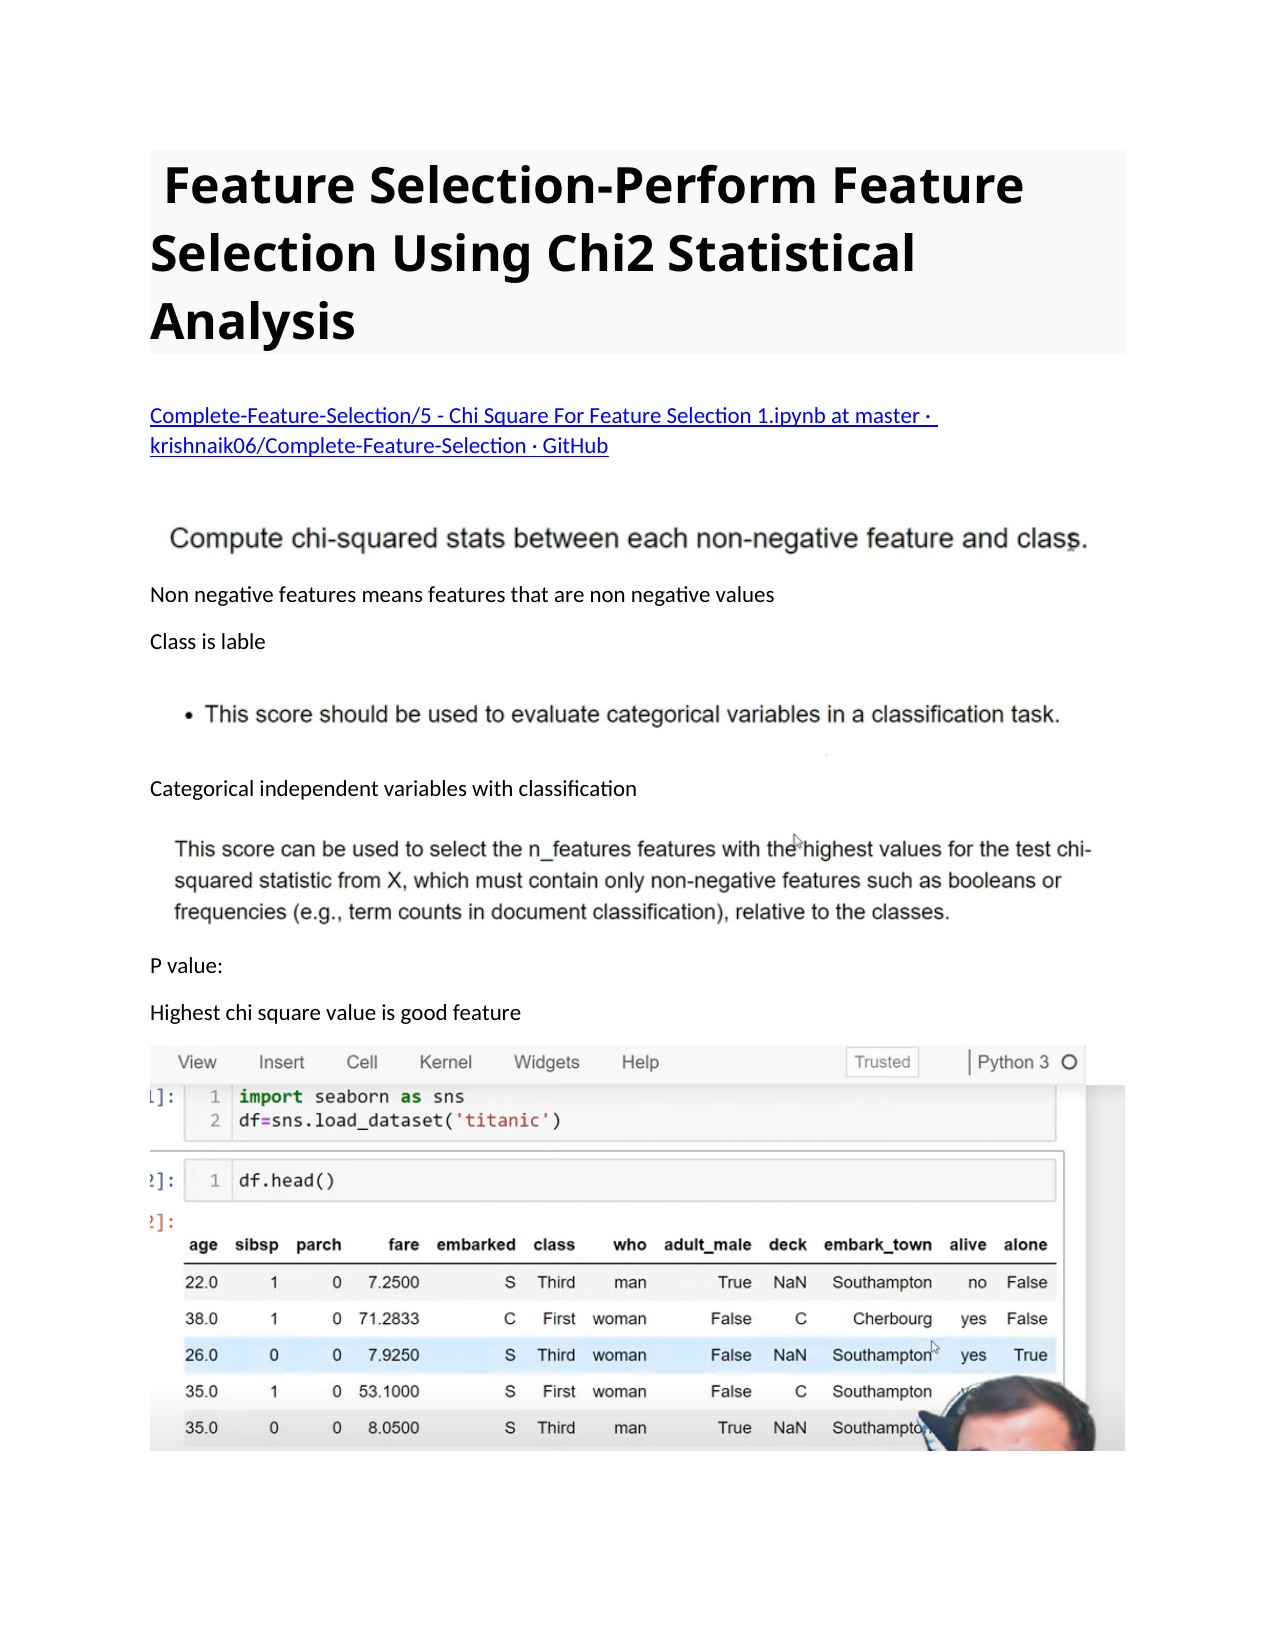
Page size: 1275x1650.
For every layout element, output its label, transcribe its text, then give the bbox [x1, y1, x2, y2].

text Class is lable [150, 627, 1125, 655]
text Categorical independent variables with classification [150, 774, 1125, 802]
text Highest chi square value is good feature [150, 998, 1125, 1026]
picture [150, 478, 1125, 561]
picture [150, 1045, 1125, 1451]
picture [150, 673, 1125, 756]
text Non negative features means features that are non negative values [150, 580, 1125, 608]
text Feature Selection-Perform Feature Selection Using Chi2 Statistical Analysis [150, 150, 1125, 354]
picture [150, 821, 1125, 933]
text Complete-Feature-Selection/5 - Chi Square For Feature Selection 1.ipynb at master · krishnaik06/Complete-Feature-Selection · GitHub [150, 401, 1125, 459]
text P value: [150, 952, 1125, 979]
